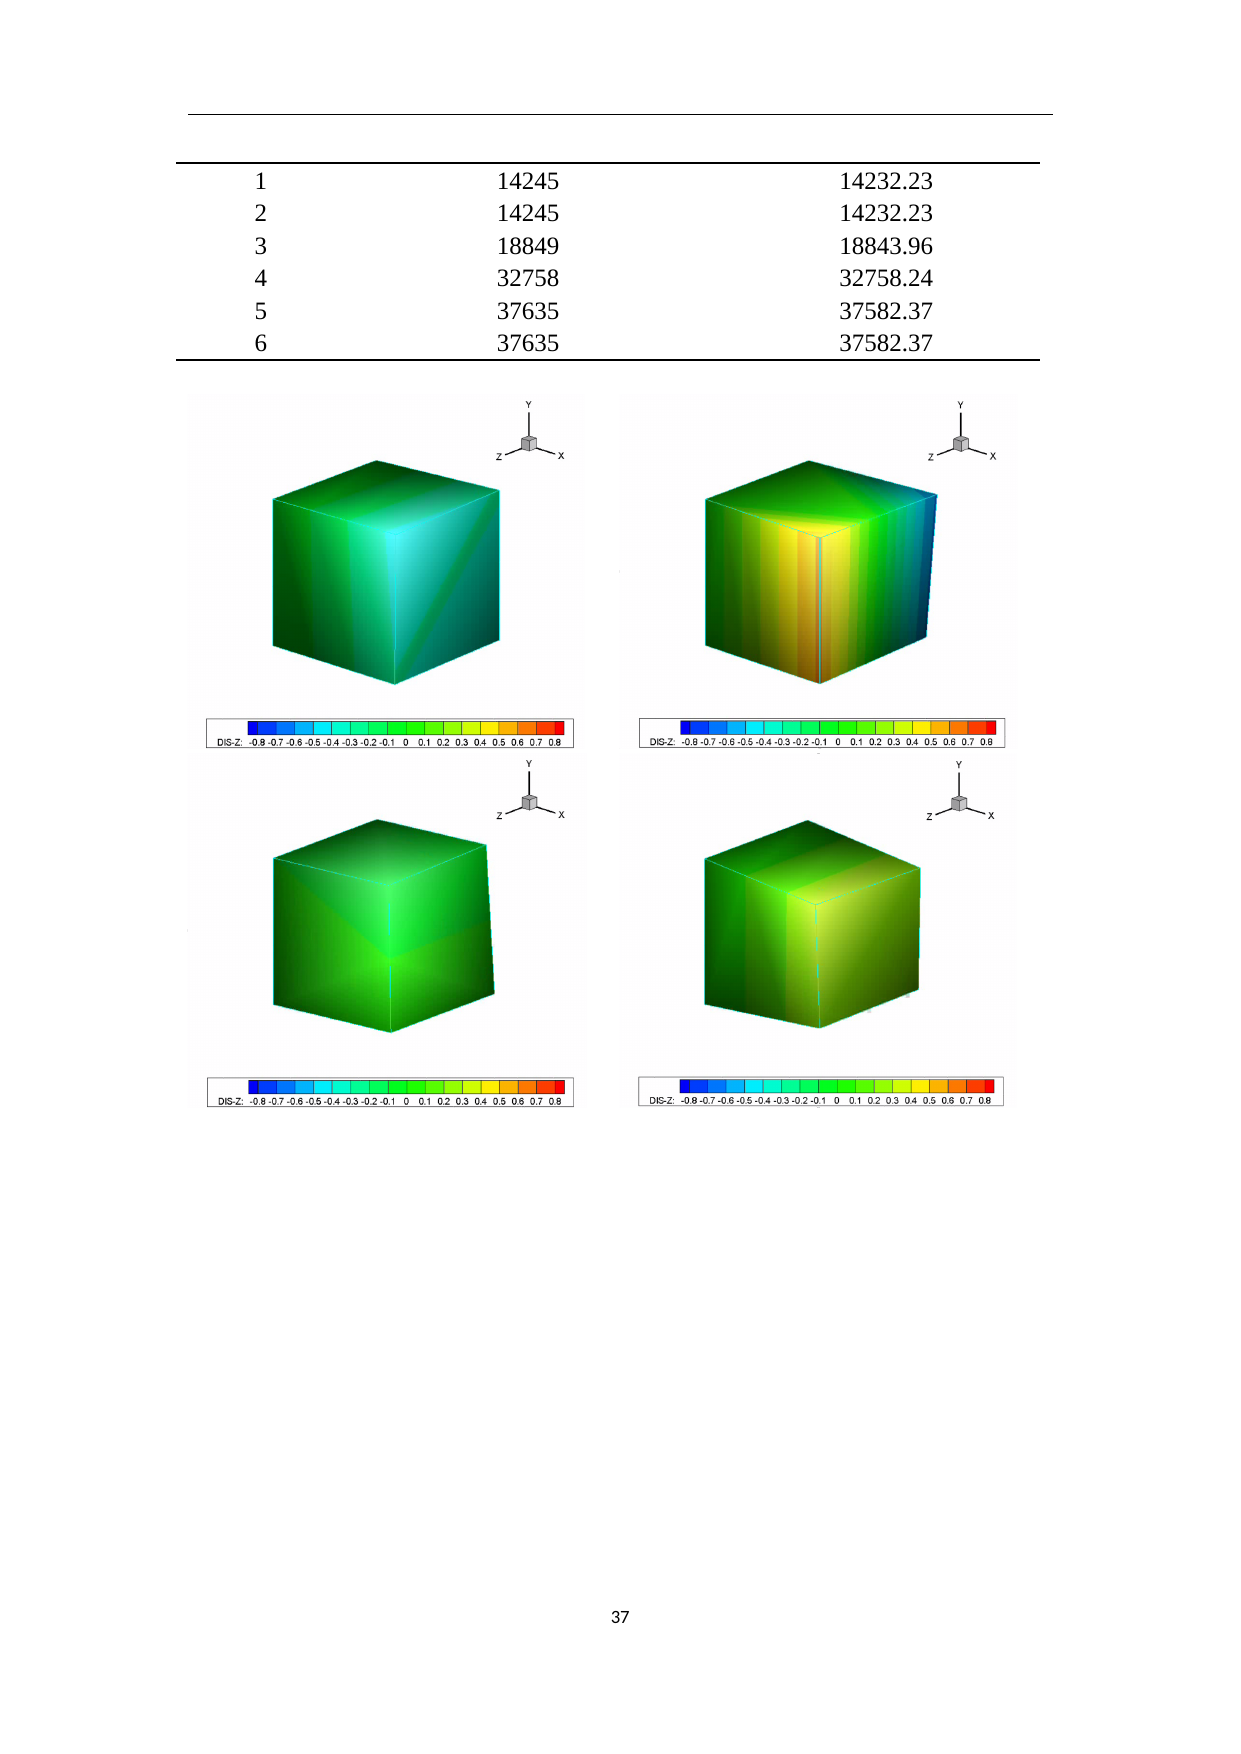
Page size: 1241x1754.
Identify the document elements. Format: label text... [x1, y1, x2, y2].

picture [619, 753, 1017, 1108]
table_cell 14232.23 [682, 197, 1040, 229]
picture [619, 394, 1018, 749]
table_cell 5 [176, 294, 324, 327]
table_cell [609, 753, 1040, 1111]
picture [187, 394, 585, 749]
table_header [177, 395, 608, 752]
table_cell 14245 [324, 197, 682, 229]
table_cell 2 [176, 197, 324, 229]
table_cell 37635 [324, 327, 682, 359]
table_cell 32758.24 [682, 262, 1040, 294]
table_cell 14245 [324, 164, 682, 197]
table_cell 37582.37 [682, 327, 1040, 359]
table_cell 6 [176, 327, 324, 359]
table_cell 18849 [324, 229, 682, 262]
table_cell 4 [176, 262, 324, 294]
table_cell 18843.96 [682, 229, 1040, 262]
picture [187, 753, 587, 1108]
table_cell 3 [176, 229, 324, 262]
table_cell 14232.23 [682, 164, 1040, 197]
table_cell [177, 753, 608, 1111]
table_header [609, 395, 1040, 752]
table_cell 32758 [324, 262, 682, 294]
table_cell 37582.37 [682, 294, 1040, 327]
table_cell 37635 [324, 294, 682, 327]
table_cell 1 [176, 164, 324, 197]
